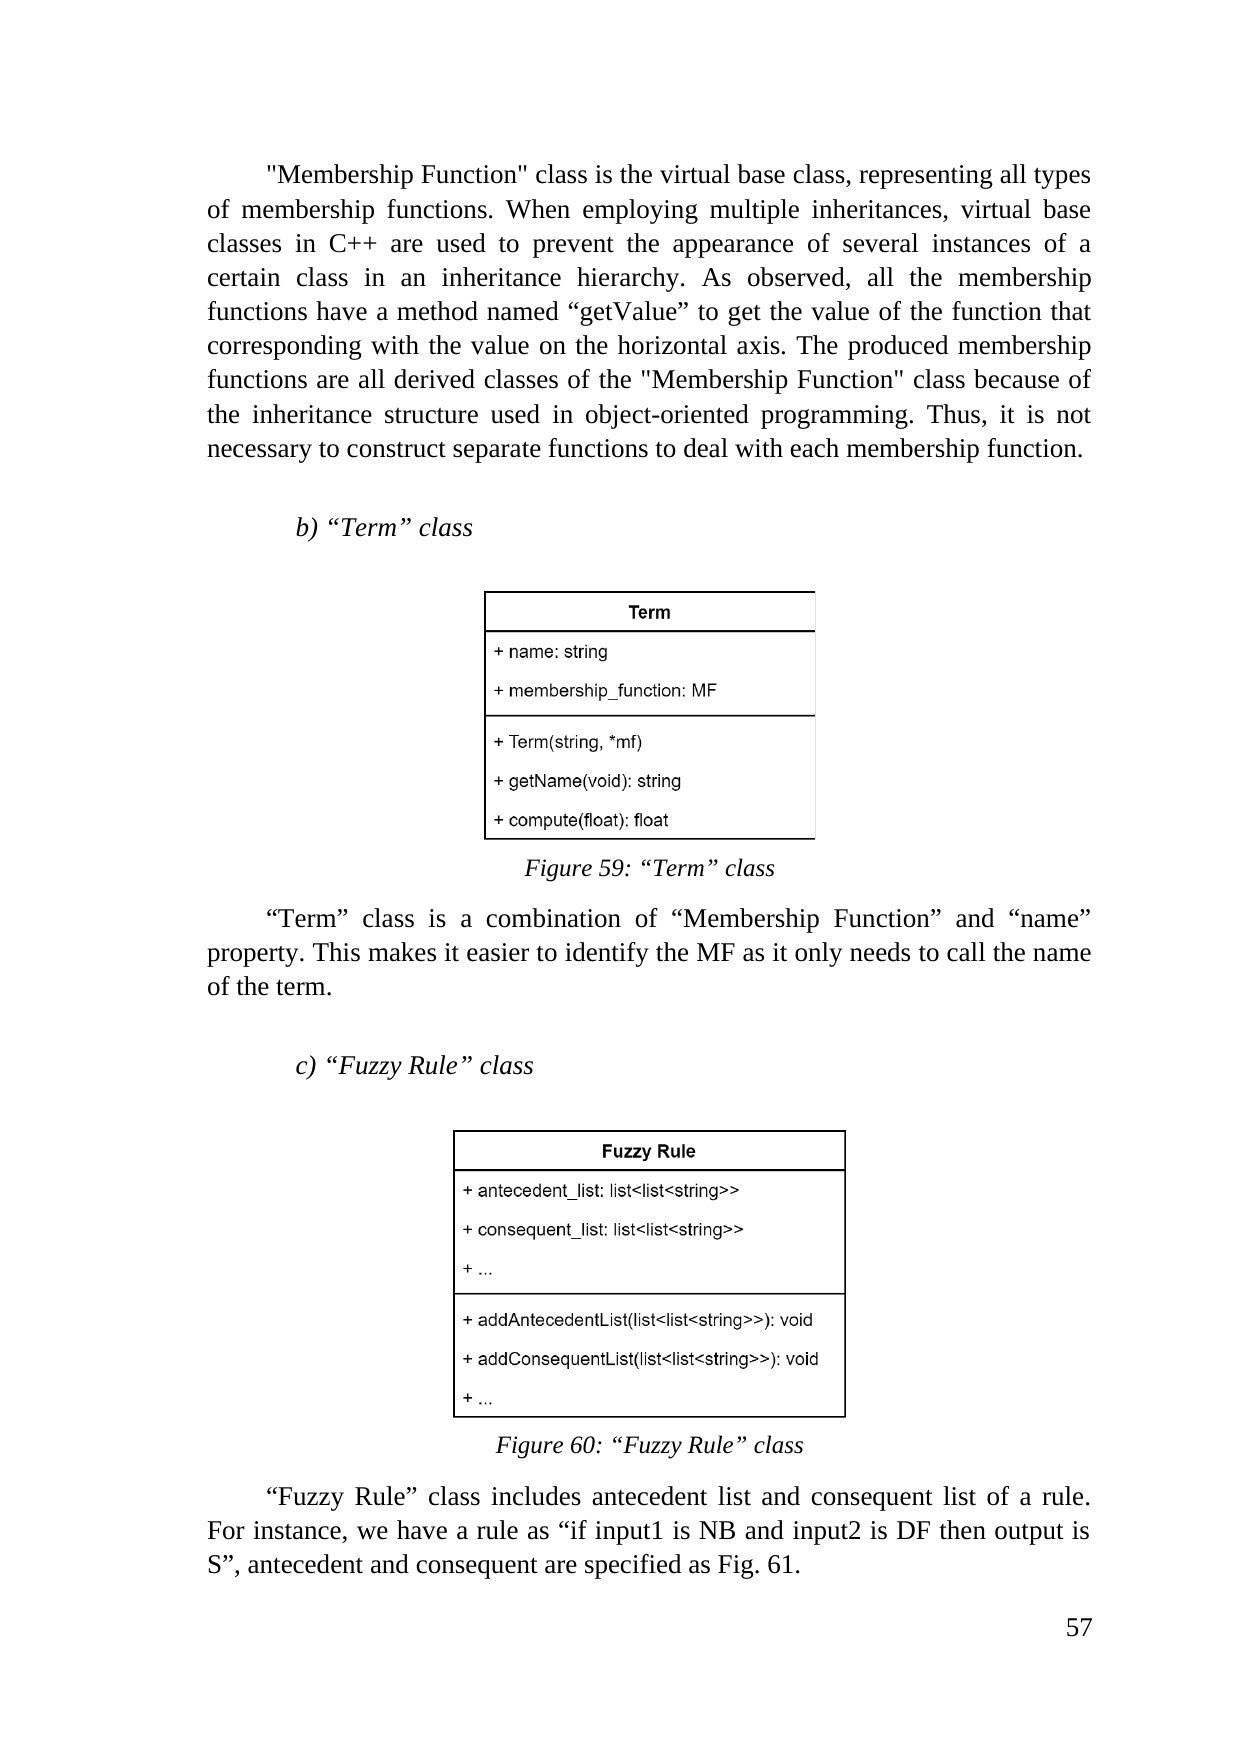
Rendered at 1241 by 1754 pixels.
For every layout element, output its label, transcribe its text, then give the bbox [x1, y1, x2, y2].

text "Membership Function" class is the virtual base class, representing all types of membership functions. When employing multiple inheritances, virtual base classes in C++ are used to prevent the appearance of several instances of a certain class in an inheritance hierarchy. As observed, all the membership functions have a method named “getValue” to get the value of the function that corresponding with the value on the horizontal axis. The produced membership functions are all derived classes of the "Membership Function" class because of the inheritance structure used in object-oriented programming. Thus, it is not necessary to construct separate functions to deal with each membership function. [207, 158, 1092, 463]
text Figure 60: “Fuzzy Rule” class [207, 1431, 1092, 1459]
picture [484, 591, 816, 844]
text “Term” class is a combination of “Membership Function” and “name” property. This makes it easier to identify the MF as it only needs to call the name of the term. [207, 902, 1092, 1002]
text “Fuzzy Rule” class includes antecedent list and consequent list of a rule. For instance, we have a rule as “if input1 is NB and input2 is DF then output is S”, antecedent and consequent are specified as Fig. 61. [207, 1480, 1092, 1579]
picture [453, 1130, 847, 1422]
text Figure 59: “Term” class [207, 853, 1092, 881]
subtitle “Fuzzy Rule” class [207, 1049, 1092, 1080]
subtitle “Term” class [207, 511, 1092, 542]
